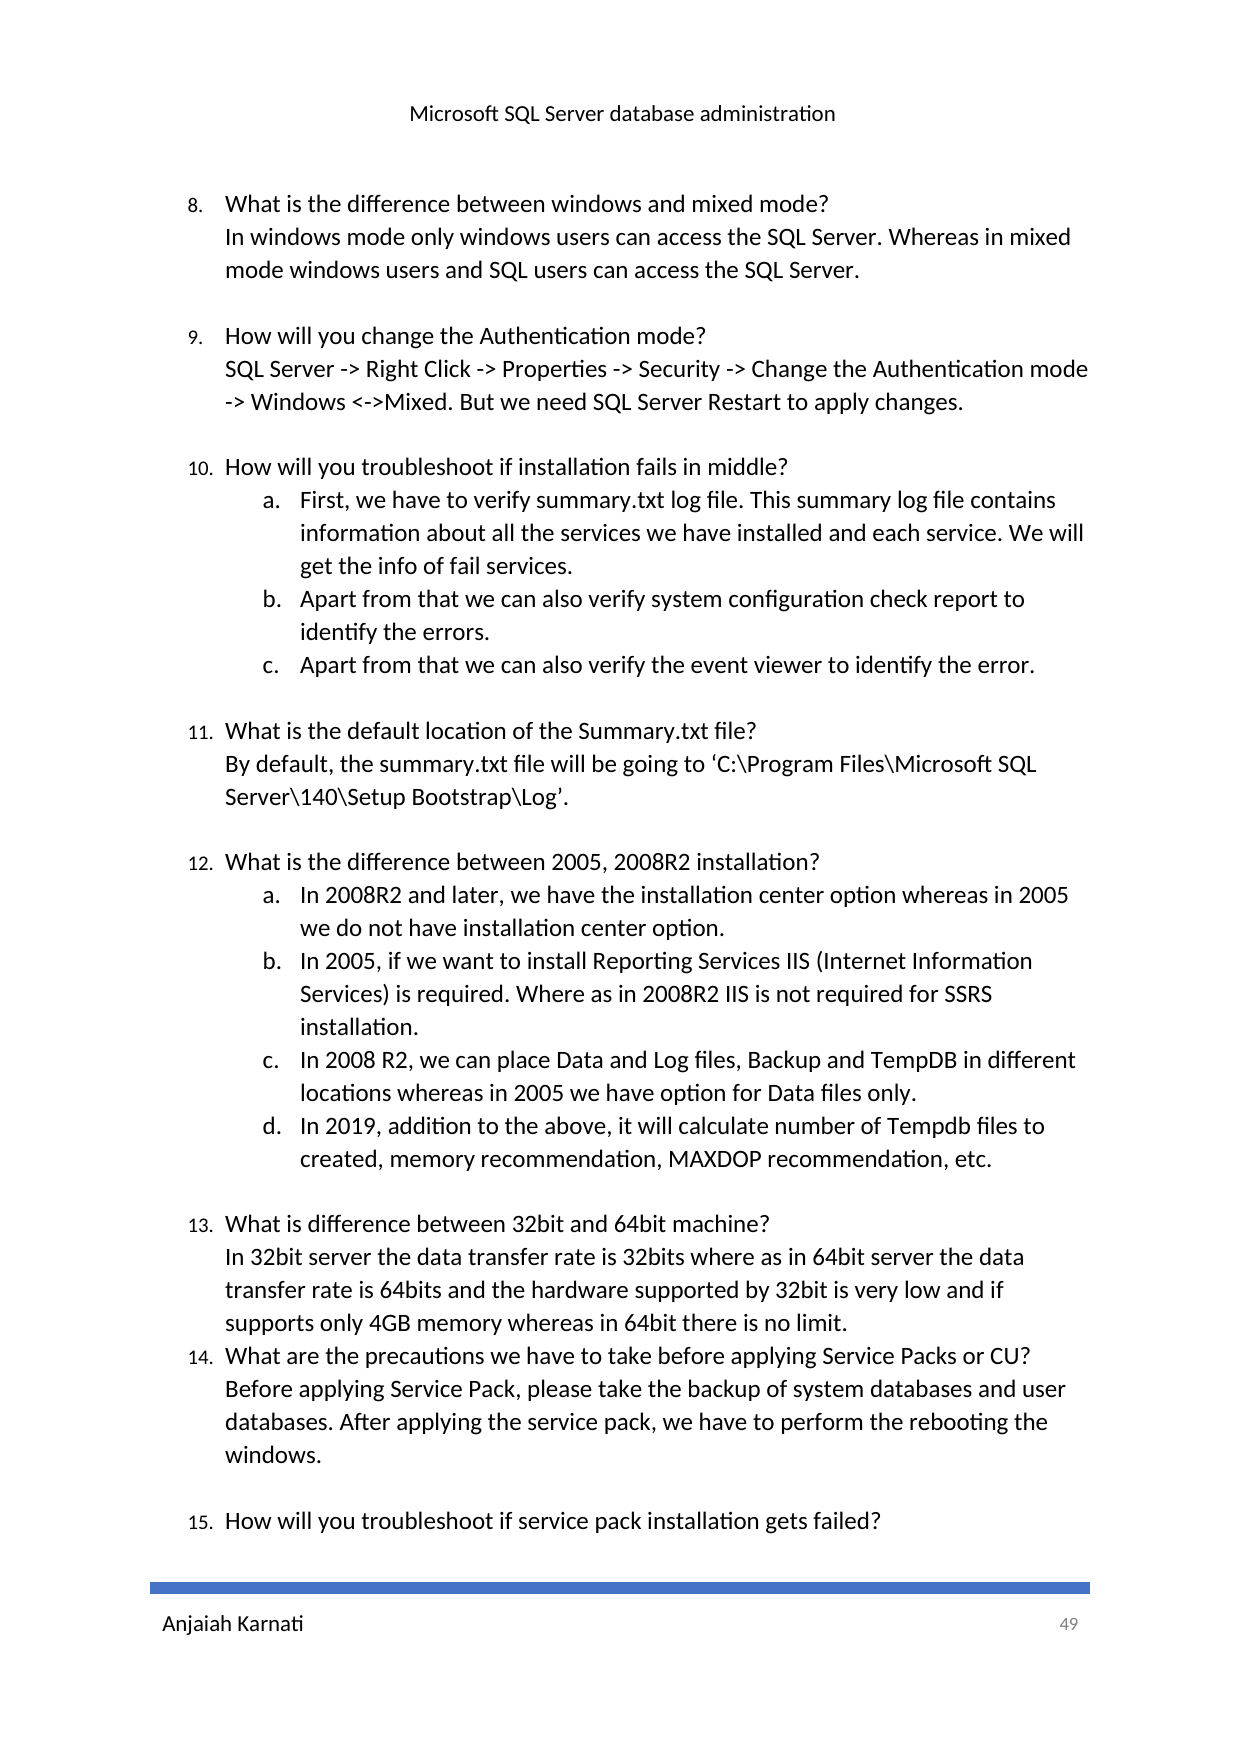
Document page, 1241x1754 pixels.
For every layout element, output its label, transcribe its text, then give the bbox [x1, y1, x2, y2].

list In windows mode only windows users can access the SQL Server. Whereas in mixed mode windows users and SQL users can access the SQL Server. [225, 221, 1090, 284]
list How will you troubleshoot if installation fails in middle? [187, 451, 1090, 482]
list How will you troubleshoot if service pack installation gets failed? [187, 1505, 1090, 1535]
list What is difference between 32bit and 64bit machine? [187, 1208, 1090, 1239]
list Apart from that we can also verify system configuration check report to identify the errors. [262, 583, 1090, 647]
list In 32bit server the data transfer rate is 32bits where as in 64bit server the data transfer rate is 64bits and the hardware supported by 32bit is very low and if supports only 4GB memory whereas in 64bit there is no limit. [225, 1241, 1090, 1338]
list In 2019, addition to the above, it will calculate number of Tempdb files to created, memory recommendation, MAXDOP recommendation, etc. [262, 1110, 1090, 1173]
list By default, the summary.txt file will be going to ‘C:\Program Files\Microsoft SQL Server\140\Setup Bootstrap\Log’. [225, 748, 1090, 811]
list What is the difference between 2005, 2008R2 installation? [187, 846, 1090, 877]
list In 2005, if we want to install Reporting Services IIS (Internet Information Services) is required. Where as in 2008R2 IIS is not required for SSRS installation. [262, 945, 1090, 1042]
list What are the precautions we have to take before applying Service Packs or CU? [187, 1340, 1090, 1371]
list Apart from that we can also verify the event viewer to identify the error. [262, 649, 1090, 679]
list Before applying Service Pack, please take the backup of system databases and user databases. After applying the service pack, we have to perform the rebooting the windows. [225, 1373, 1090, 1469]
list First, we have to verify summary.txt log file. This summary log file contains information about all the services we have installed and each service. We will get the info of fail services. [262, 484, 1090, 581]
list In 2008 R2, we can place Data and Log files, Backup and TempDB in different locations whereas in 2005 we have option for Data files only. [262, 1044, 1090, 1107]
list SQL Server -> Right Click -> Properties -> Security -> Change the Authentication mode -> Windows <->Mixed. But we need SQL Server Restart to apply changes. [225, 353, 1090, 416]
list What is the difference between windows and mixed mode? [187, 188, 1090, 219]
list What is the default location of the Summary.txt file? [187, 715, 1090, 745]
list In 2008R2 and later, we have the installation center option whereas in 2005 we do not have installation center option. [262, 879, 1090, 943]
list How will you change the Authentication mode? [187, 320, 1090, 350]
